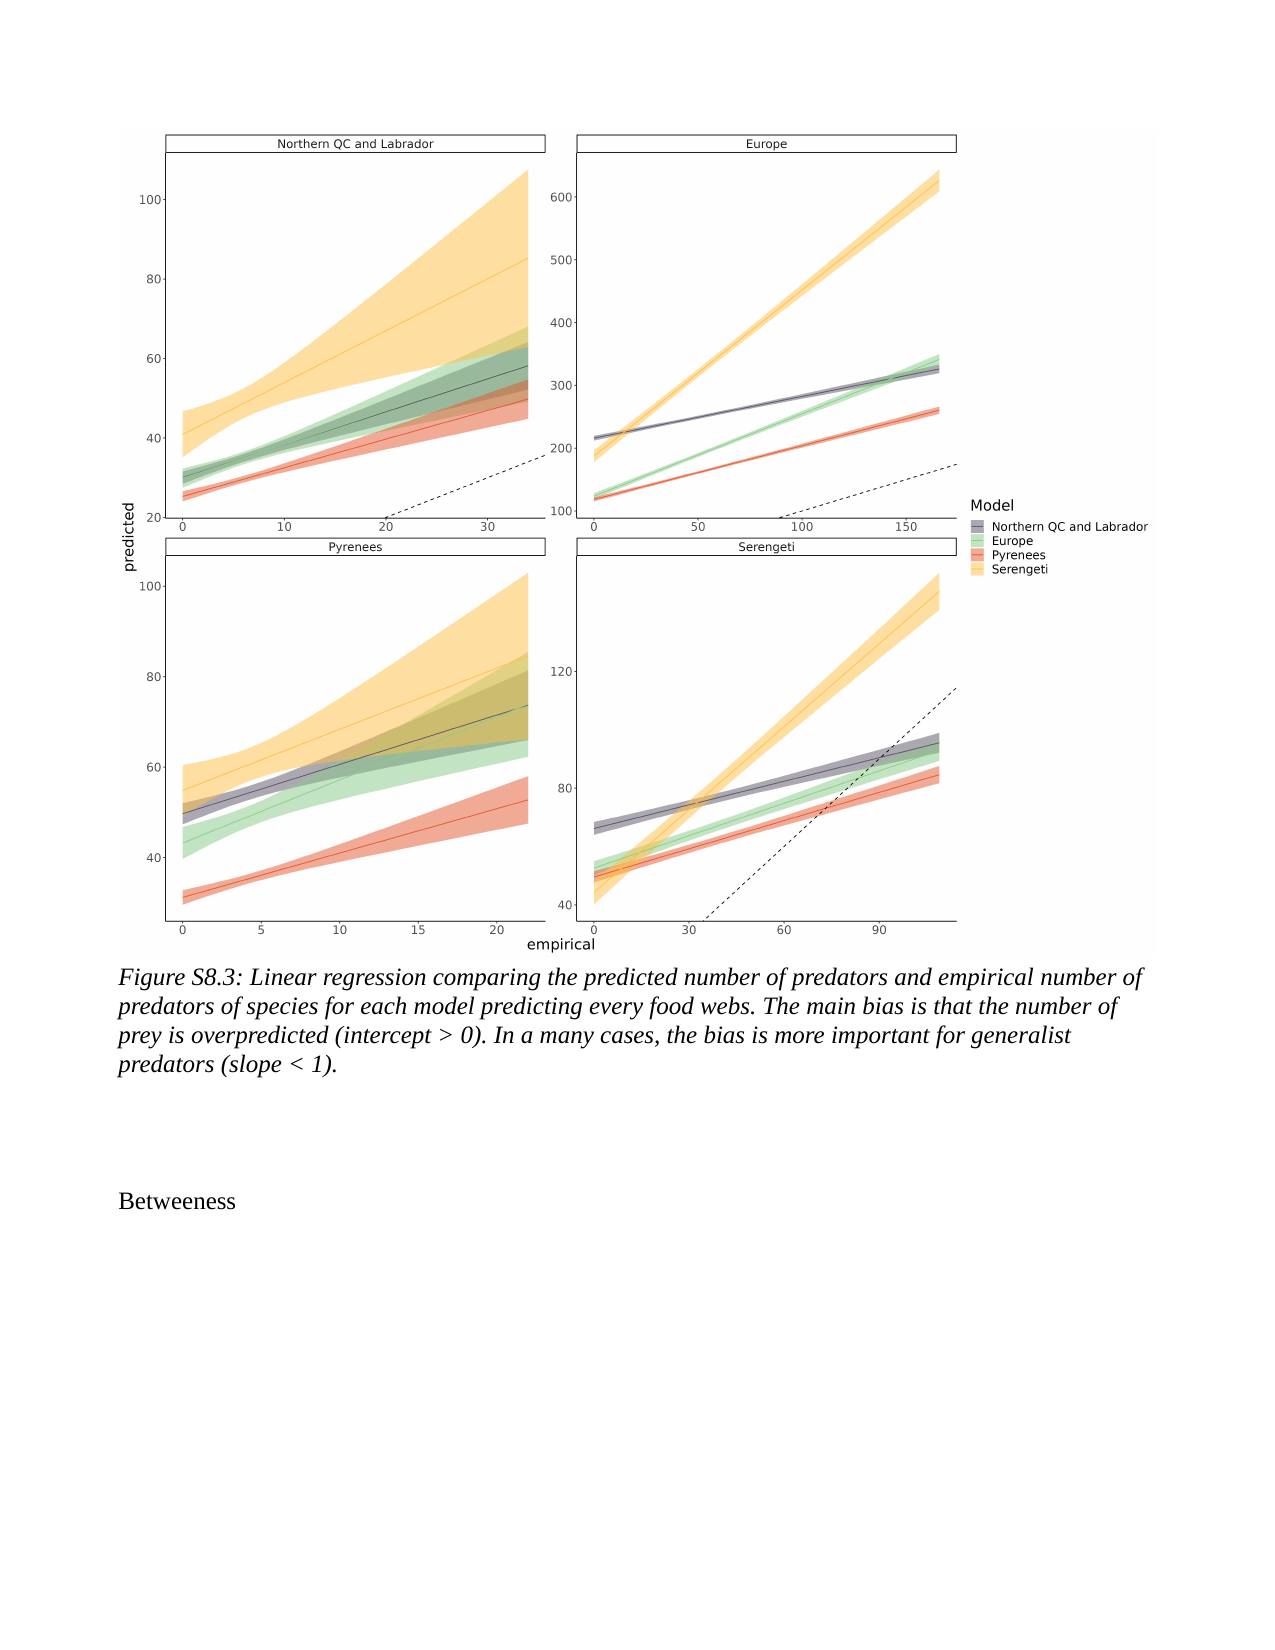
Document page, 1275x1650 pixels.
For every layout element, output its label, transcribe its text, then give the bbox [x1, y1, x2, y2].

text Betweeness [118, 1186, 1157, 1214]
picture [118, 130, 1157, 957]
